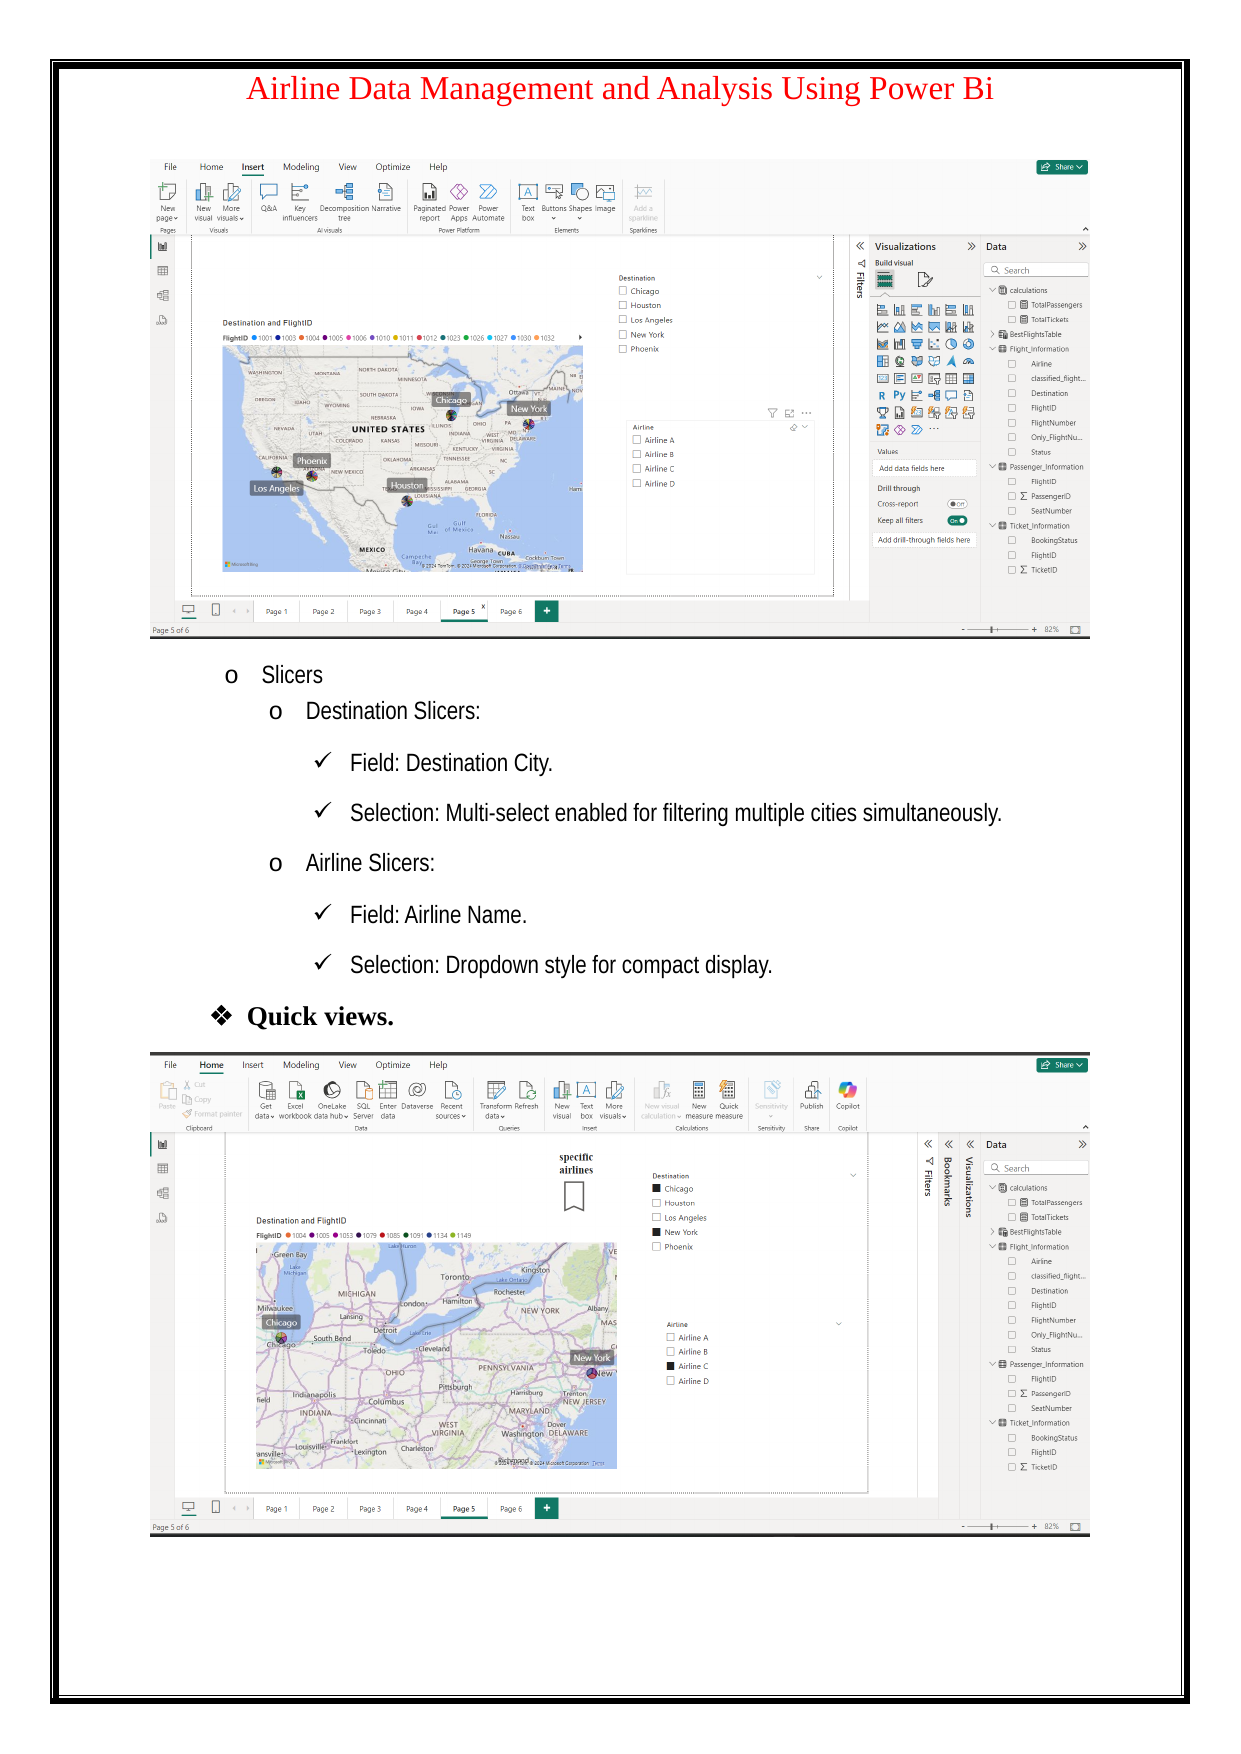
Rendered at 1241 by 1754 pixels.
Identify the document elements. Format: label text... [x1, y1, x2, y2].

picture [150, 1052, 1090, 1537]
list Selection: Multi-select enabled for filtering multiple cities simultaneously. [312, 798, 1090, 827]
list Airline Slicers: [268, 848, 1090, 879]
list Field: Airline Name. [312, 900, 1090, 929]
list Field: Destination City. [312, 748, 1090, 777]
picture [150, 159, 1090, 639]
list Selection: Dropdown style for compact display. [312, 950, 1090, 979]
list Quick views. [209, 999, 1090, 1031]
list Slicers [224, 661, 1090, 691]
list Destination Slicers: [268, 696, 1090, 727]
